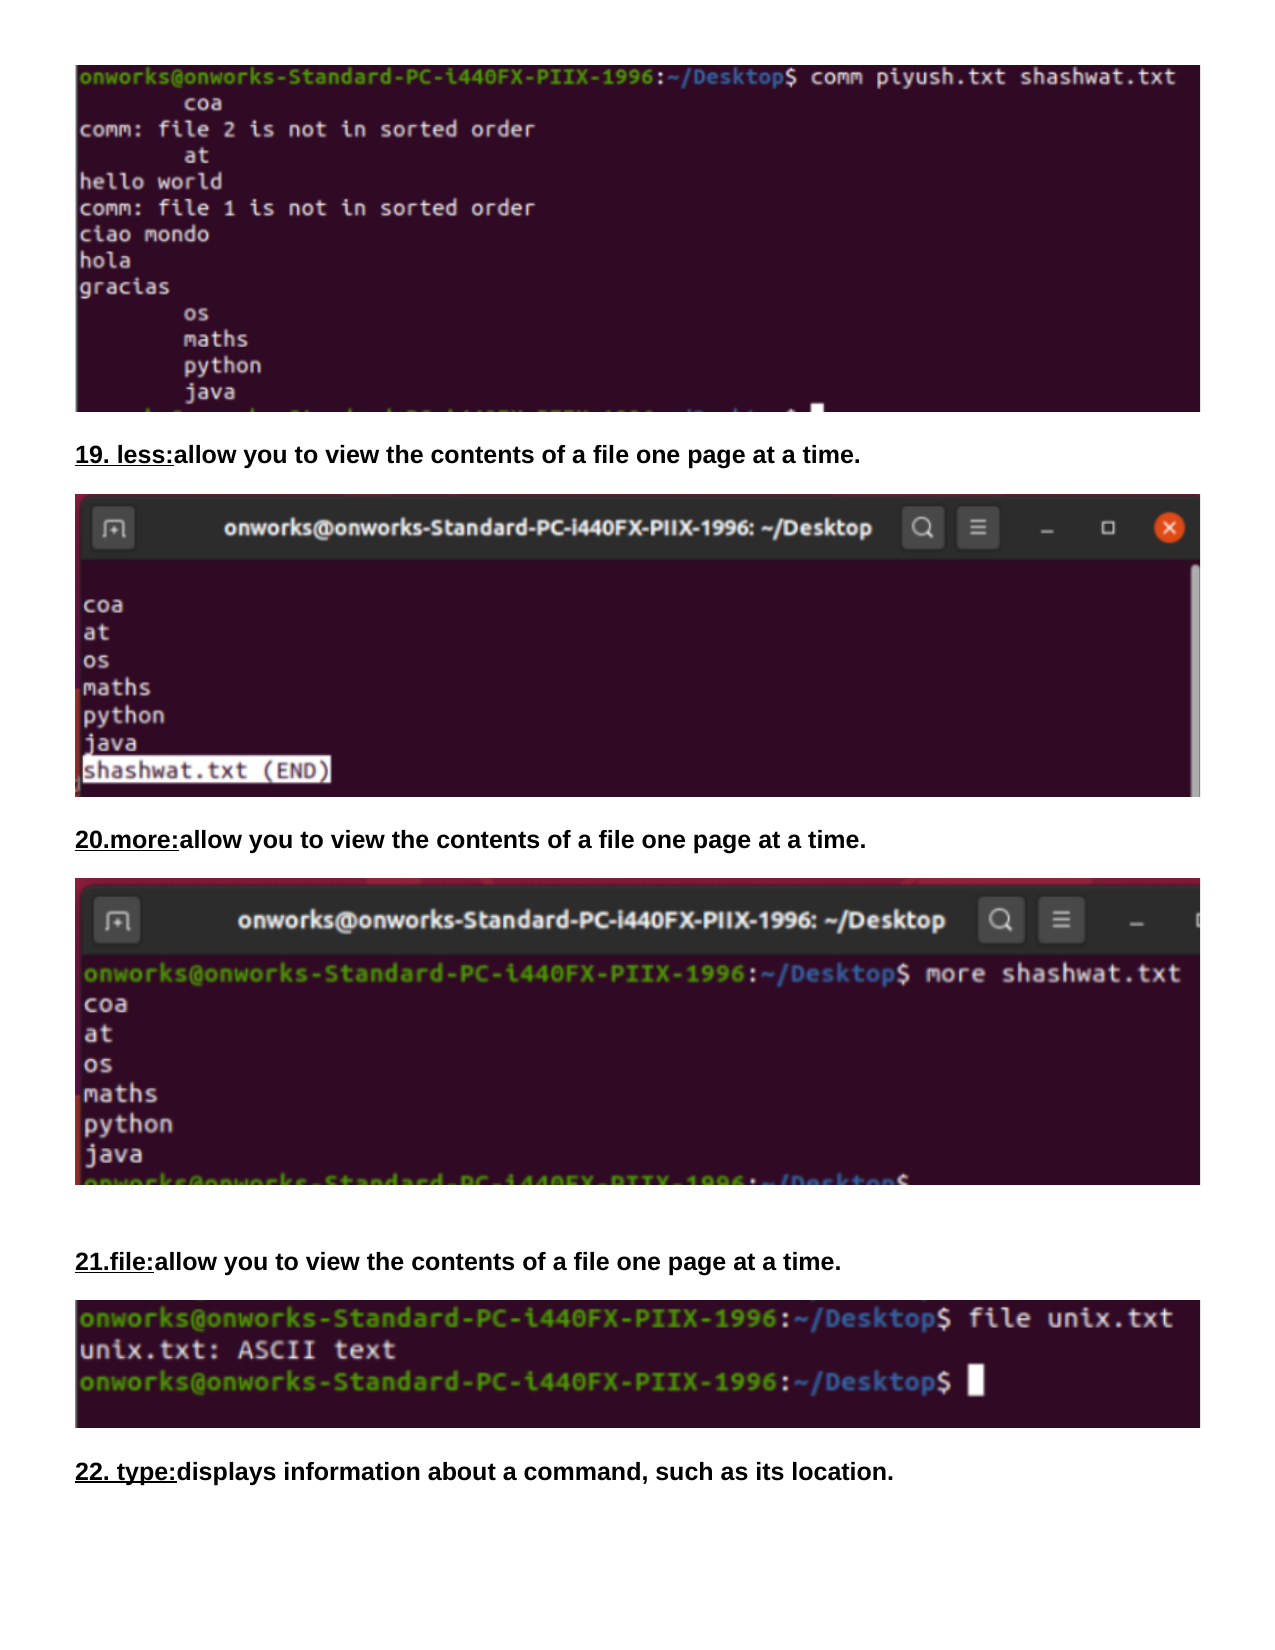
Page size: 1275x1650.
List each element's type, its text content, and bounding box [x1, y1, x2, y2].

picture [75, 878, 1200, 1185]
text 21.file:allow you to view the contents of a file one page at a time. [75, 1247, 1200, 1276]
picture [75, 494, 1200, 797]
text 20.more:allow you to view the contents of a file one page at a time. [75, 825, 1200, 854]
picture [75, 65, 1200, 412]
picture [75, 1300, 1200, 1428]
text 22. type:displays information about a command, such as its location. [75, 1457, 1200, 1485]
text 19. less:allow you to view the contents of a file one page at a time. [75, 440, 1200, 469]
